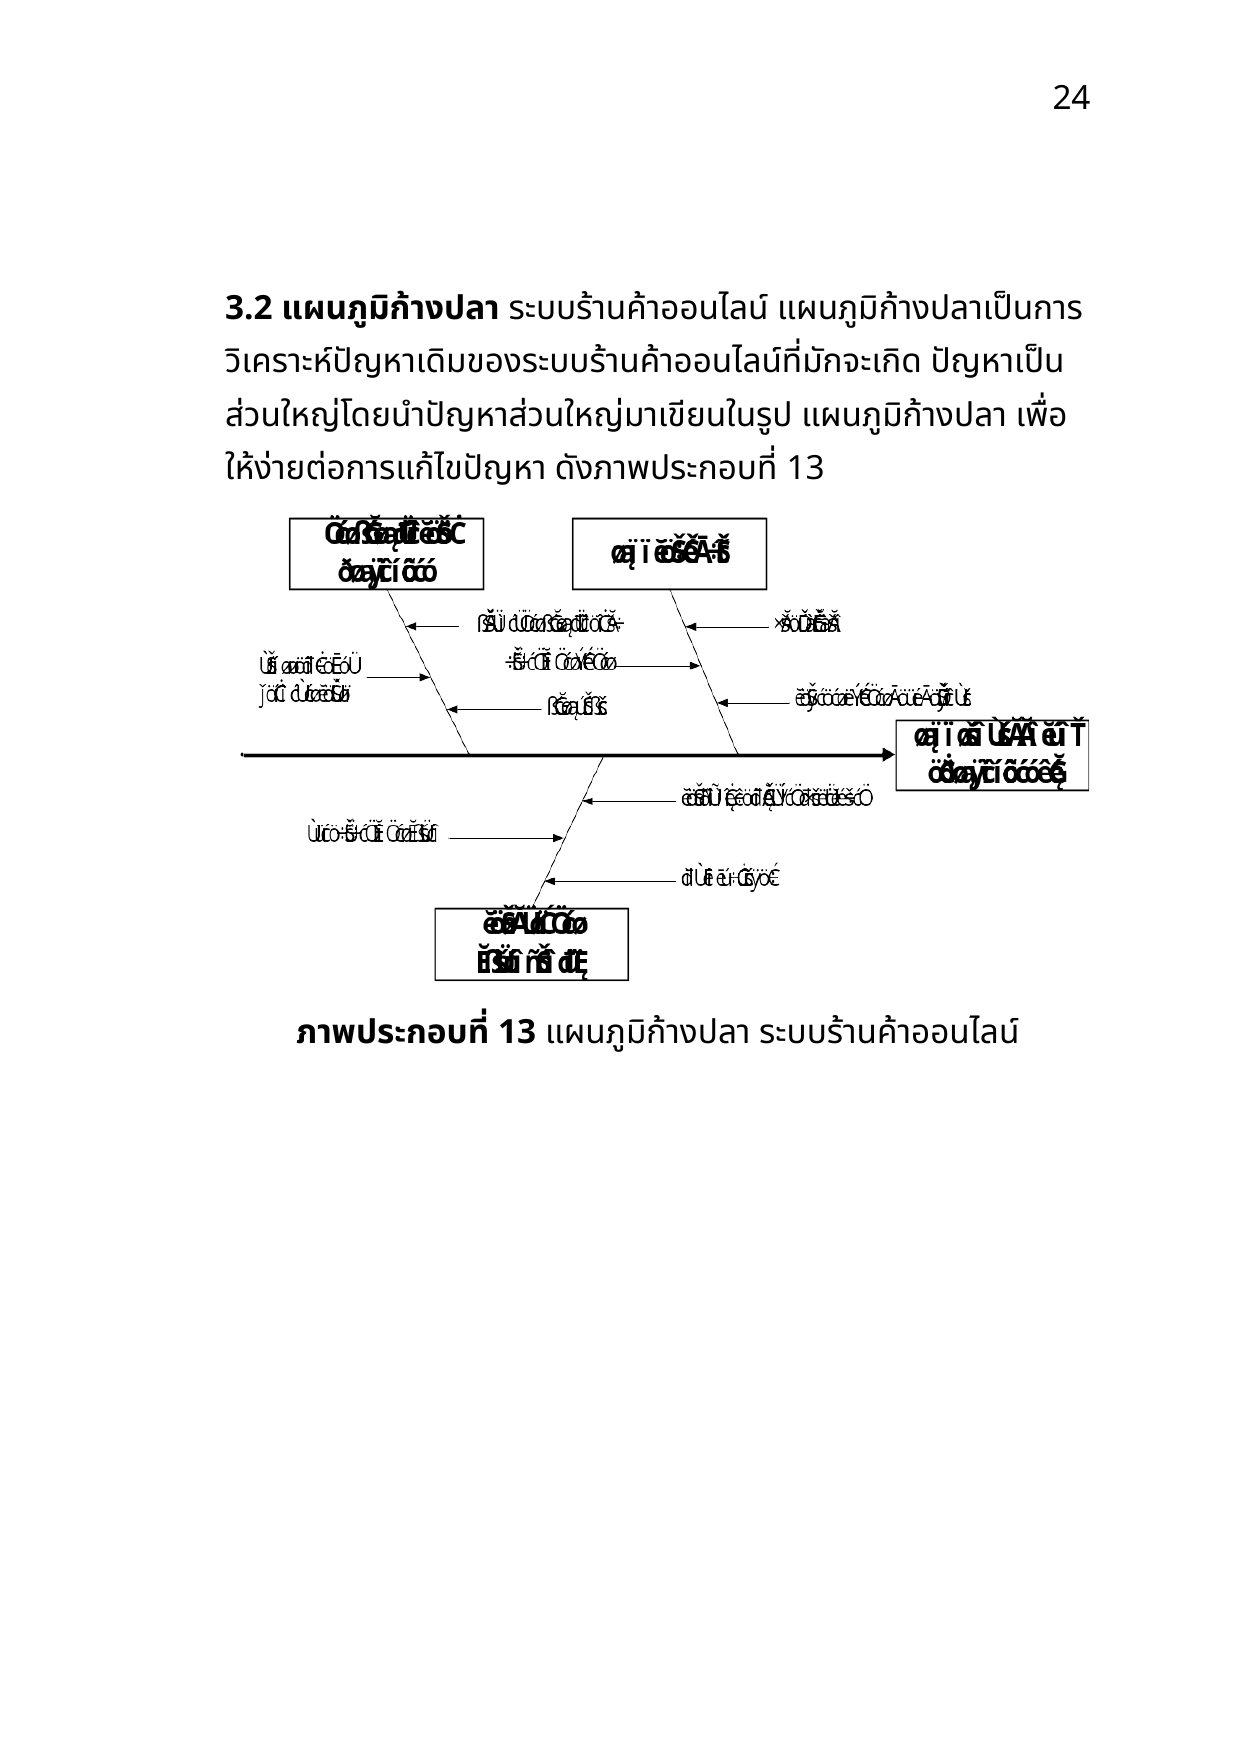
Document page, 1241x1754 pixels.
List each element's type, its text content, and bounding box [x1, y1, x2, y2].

text 3.2 แผนภูมิก้างปลา ระบบร้านค้าออนไลน์ แผนภูมิก้างปลาเป็นการวิเคราะห์ปัญหาเดิมของระบบร้านค้าออนไลน์ที่มักจะเกิด ปัญหาเป็นส่วนใหญ่โดยนำปัญหาส่วนใหญ่มาเขียนในรูป แผนภูมิก้างปลา เพื่อให้ง่ายต่อการแก้ไขปัญหา ดังภาพประกอบที่ 13 [225, 284, 1090, 495]
text ภาพประกอบที่ 13 แผนภูมิก้างปลา ระบบร้านค้าออนไลน์ [225, 1008, 1090, 1058]
